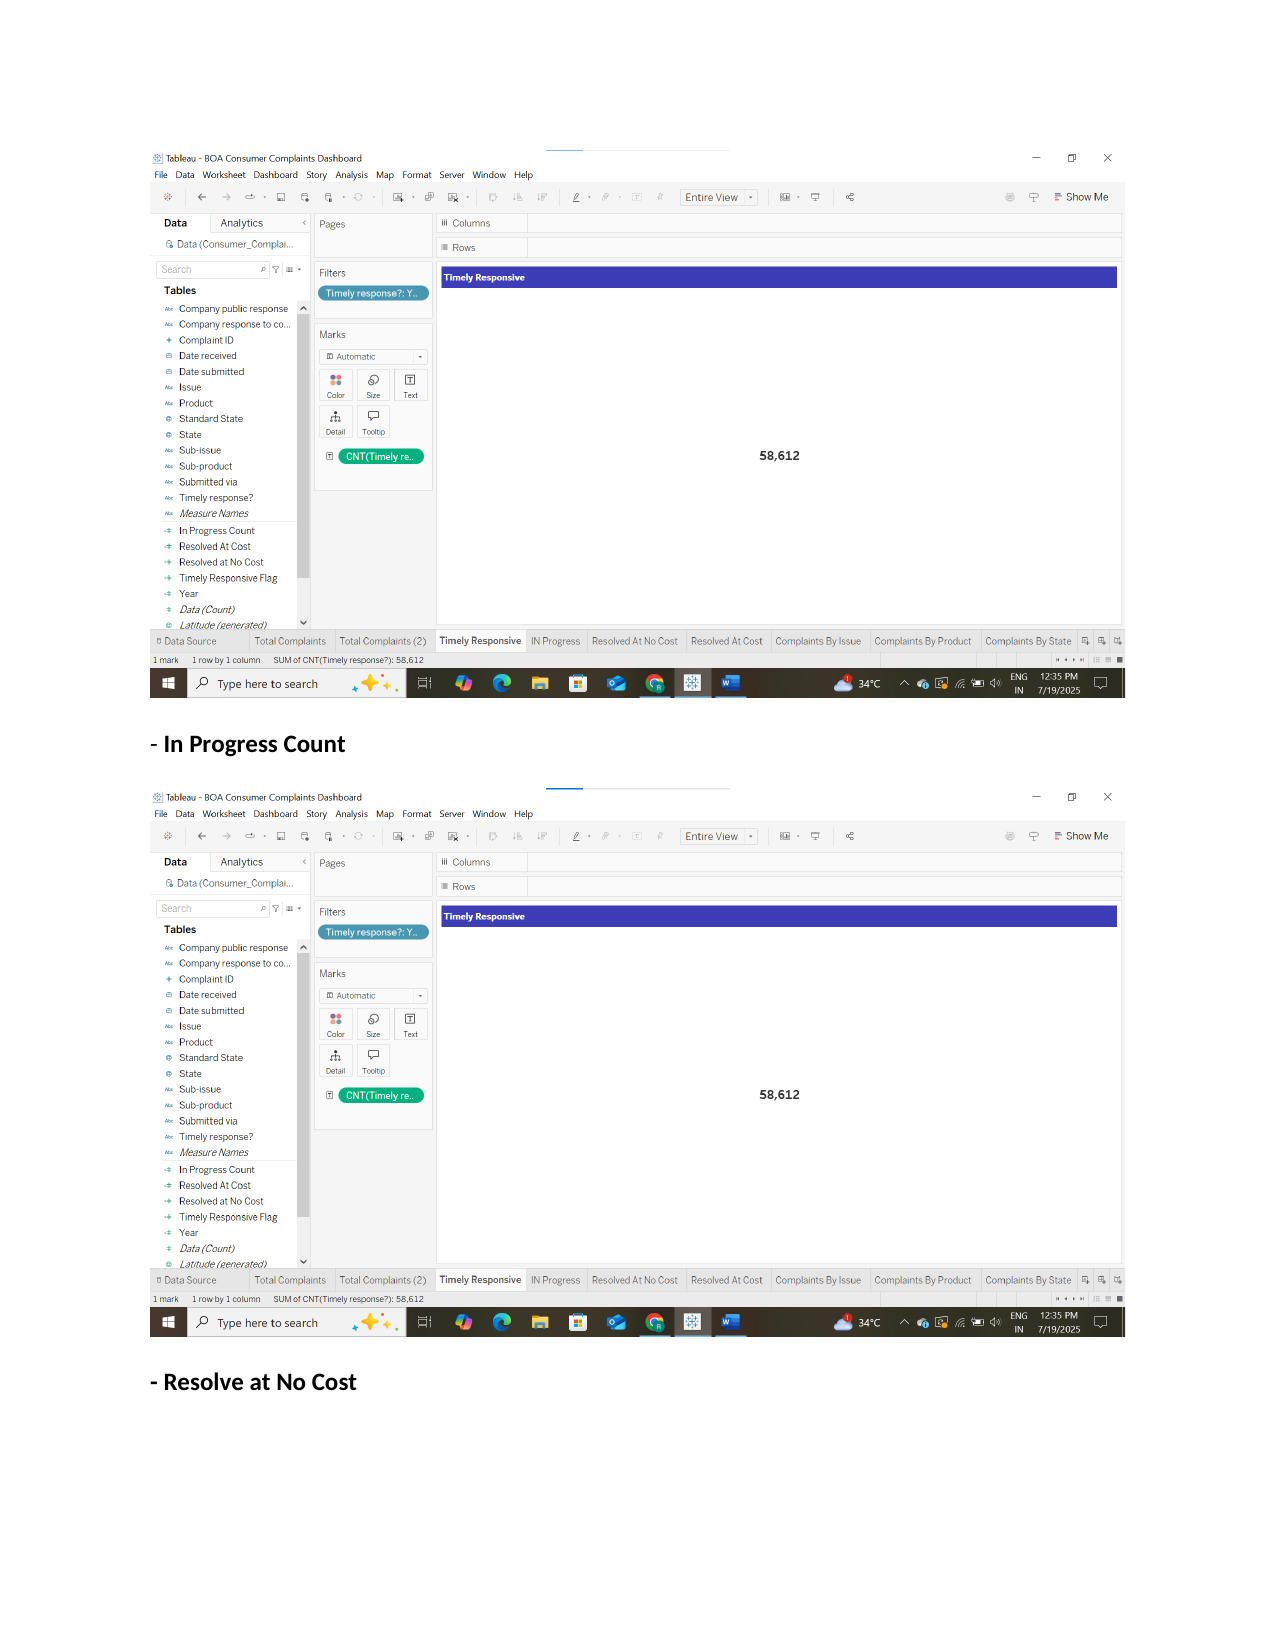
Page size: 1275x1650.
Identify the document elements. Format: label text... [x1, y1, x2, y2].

text - In Progress Count [150, 728, 1125, 758]
picture [150, 150, 1125, 698]
text - Resolve at No Cost [150, 1366, 1125, 1397]
picture [150, 788, 1125, 1337]
